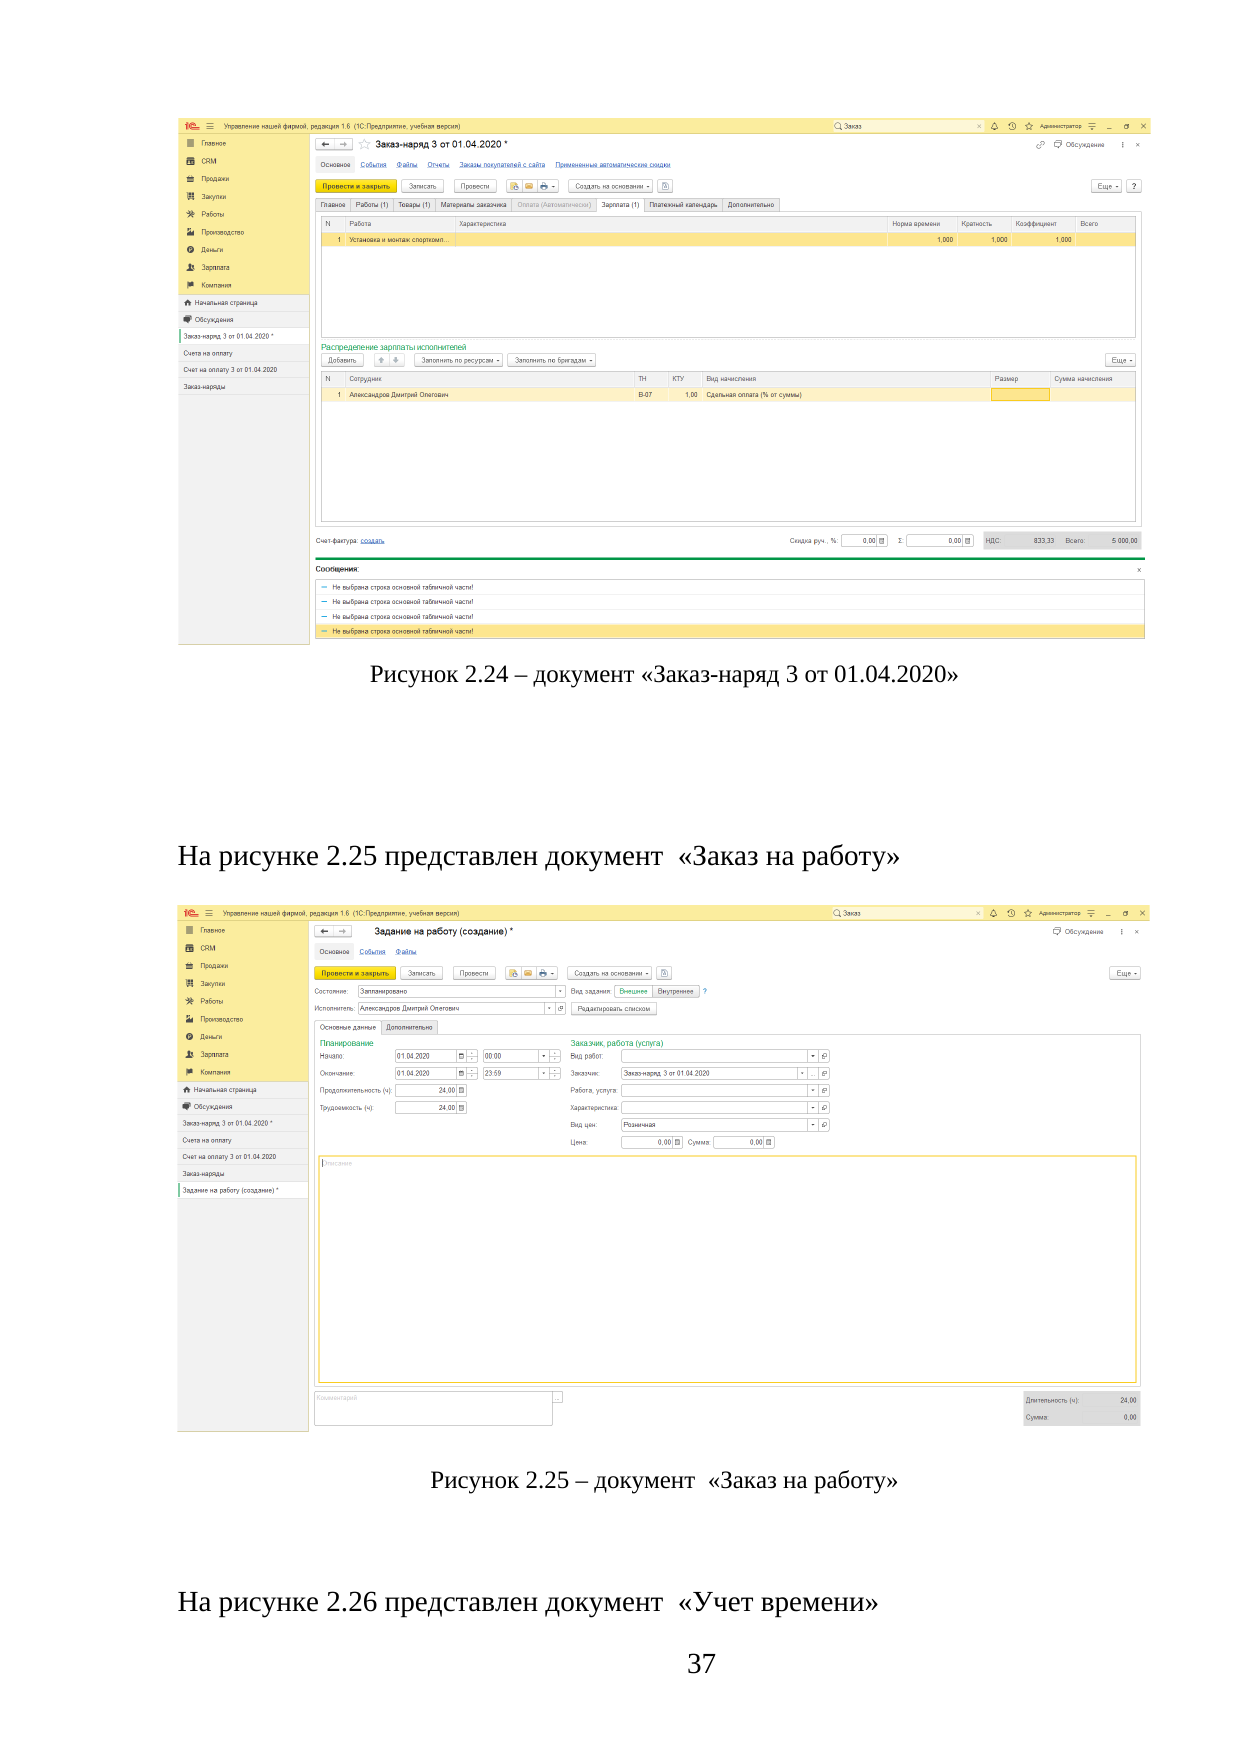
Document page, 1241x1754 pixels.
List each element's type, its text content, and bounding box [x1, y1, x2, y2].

picture [178, 118, 1151, 645]
text На рисунке 2.25 представлен документ «Заказ на работу» [177, 838, 1152, 872]
picture [177, 905, 1150, 1432]
text Рисунок 2.25 – документ «Заказ на работу» [177, 1465, 1152, 1493]
text На рисунке 2.26 представлен документ «Учет времени» [177, 1584, 1152, 1618]
